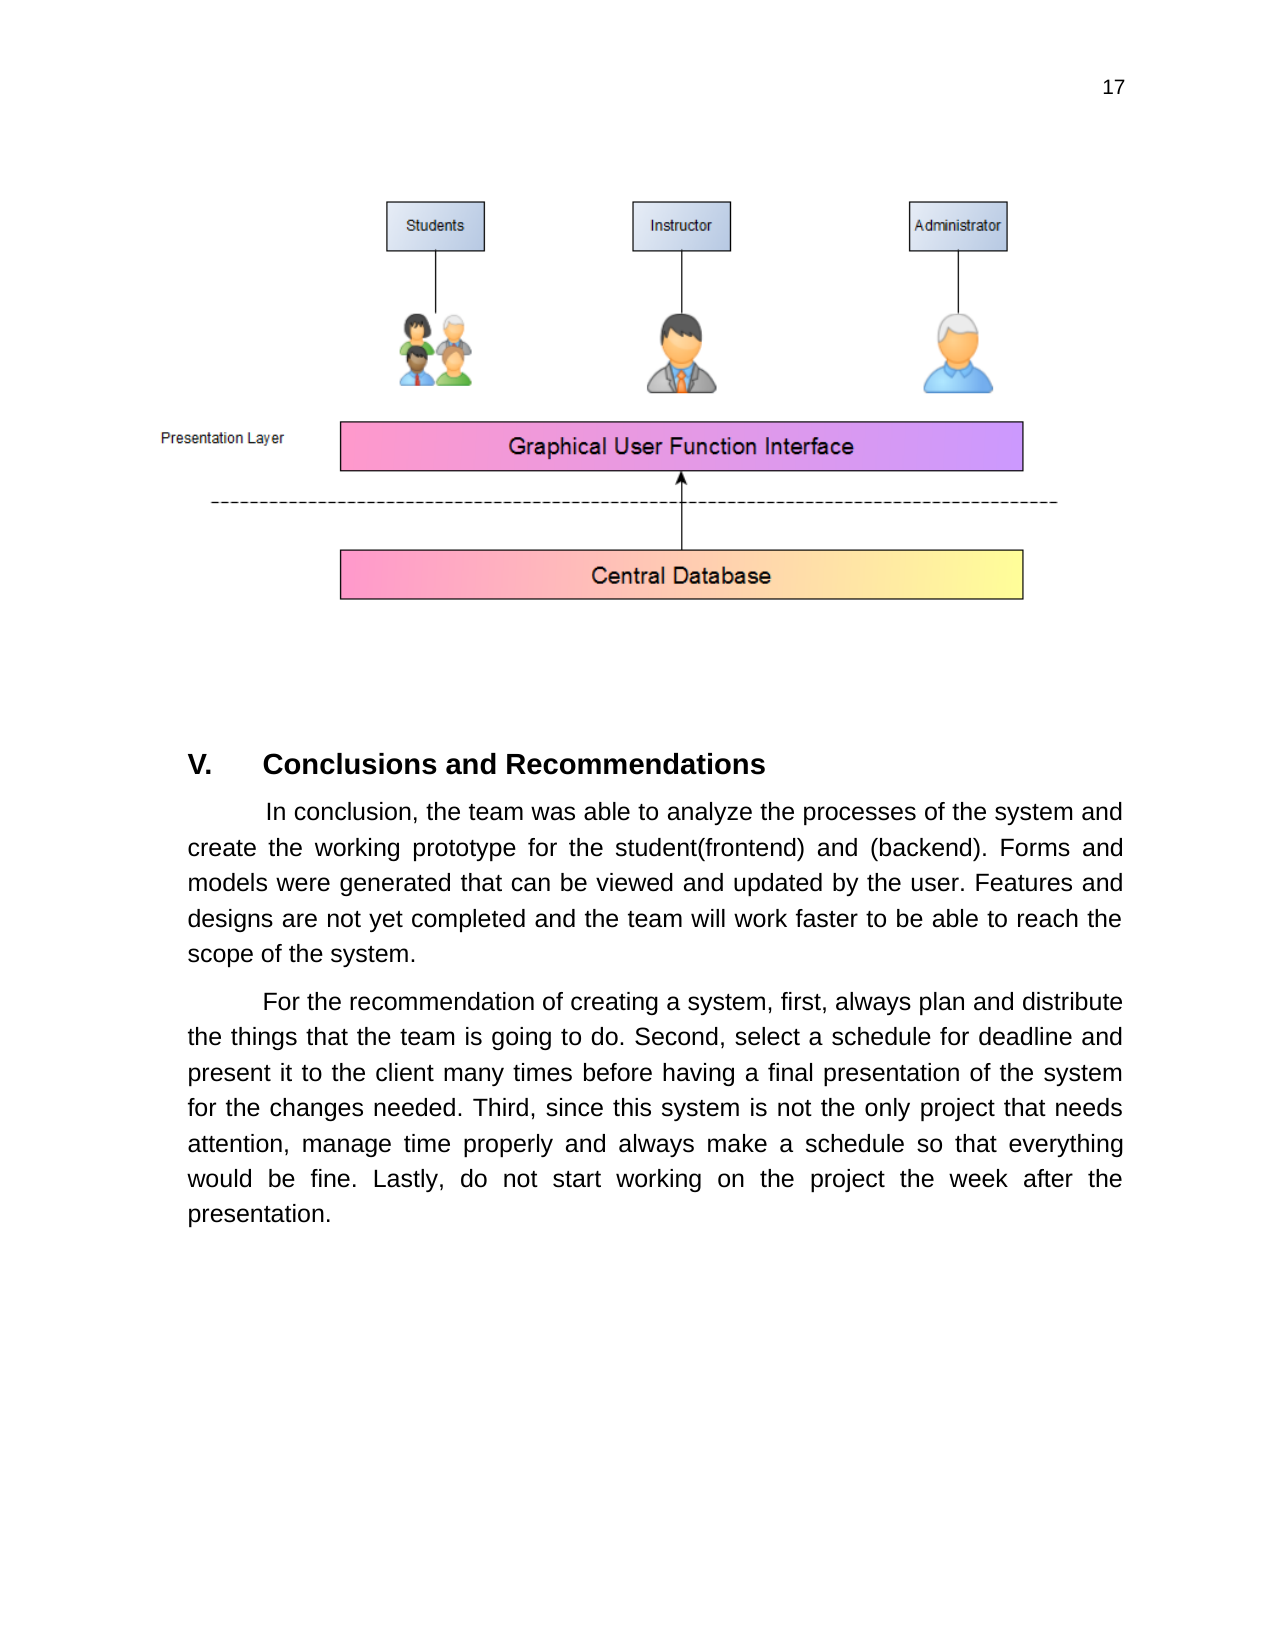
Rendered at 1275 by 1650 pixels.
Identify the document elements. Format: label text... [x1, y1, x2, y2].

text In conclusion, the team was able to analyze the processes of the system and create the working prototype for the student(frontend) and (backend). Forms and models were generated that can be viewed and updated by the user. Features and designs are not yet completed and the team will work faster to be able to reach the scope of the system. [187, 791, 1125, 968]
picture [150, 150, 1125, 651]
text For the recommendation of creating a system, first, always plan and distribute the things that the team is going to do. Second, select a schedule for deadline and present it to the client many times before having a final presentation of the system for the changes needed. Third, since this system is not the only project that needs attention, manage time properly and always make a schedule so that everything would be fine. Lastly, do not start working on the project the week after the presentation. [187, 980, 1125, 1228]
subtitle Conclusions and Recommendations [187, 747, 1125, 781]
